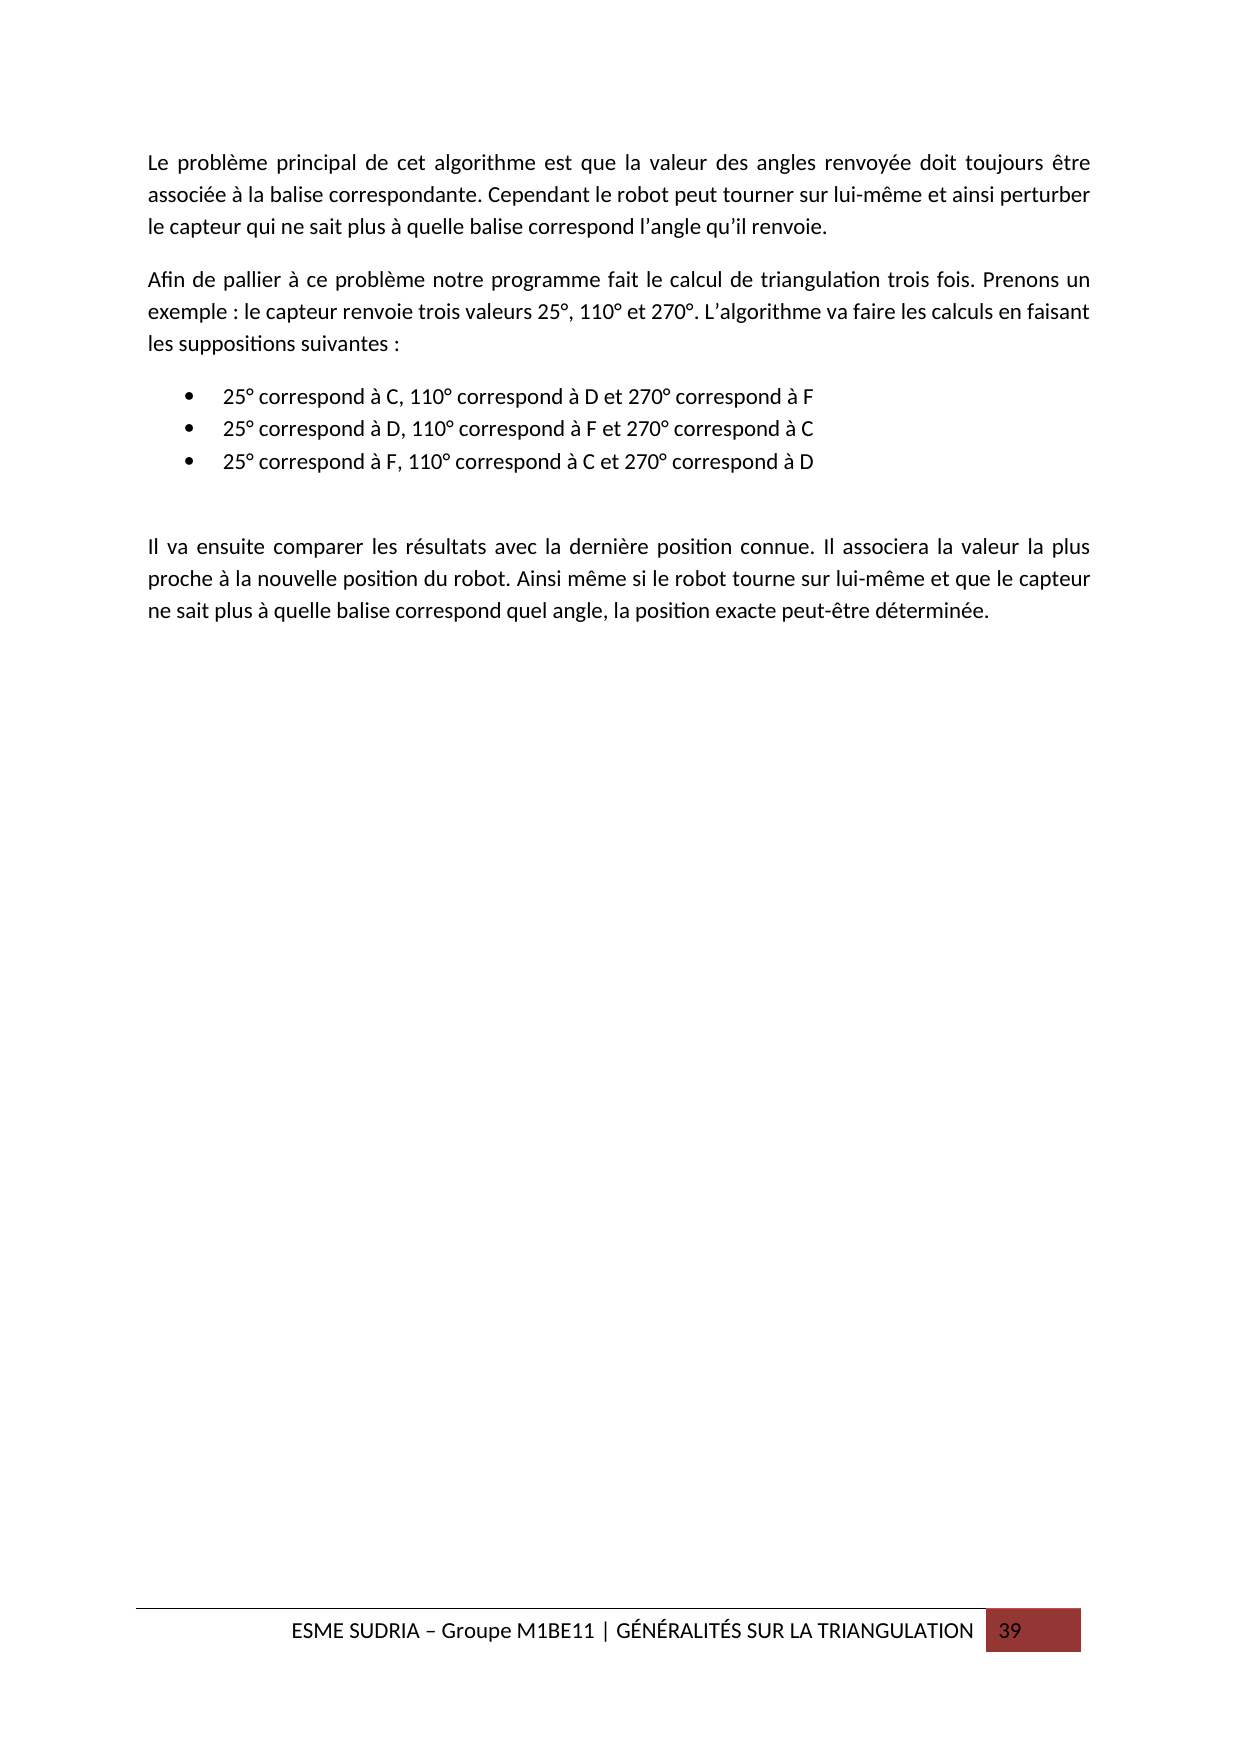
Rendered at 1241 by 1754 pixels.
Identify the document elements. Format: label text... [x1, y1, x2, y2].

text Afin de pallier à ce problème notre programme fait le calcul de triangulation trois fois. Prenons un exemple : le capteur renvoie trois valeurs 25°, 110° et 270°. L’algorithme va faire les calculs en faisant les suppositions suivantes : [148, 265, 1093, 357]
list 25° correspond à D, 110° correspond à F et 270° correspond à C [185, 414, 1093, 443]
list 25° correspond à F, 110° correspond à C et 270° correspond à D [185, 447, 1093, 475]
text Il va ensuite comparer les résultats avec la dernière position connue. Il associera la valeur la plus proche à la nouvelle position du robot. Ainsi même si le robot tourne sur lui-même et que le capteur ne sait plus à quelle balise correspond quel angle, la position exacte peut-être déterminée. [148, 532, 1093, 624]
text Le problème principal de cet algorithme est que la valeur des angles renvoyée doit toujours être associée à la balise correspondante. Cependant le robot peut tourner sur lui-même et ainsi perturber le capteur qui ne sait plus à quelle balise correspond l’angle qu’il renvoie. [148, 148, 1093, 240]
list 25° correspond à C, 110° correspond à D et 270° correspond à F [185, 382, 1093, 410]
